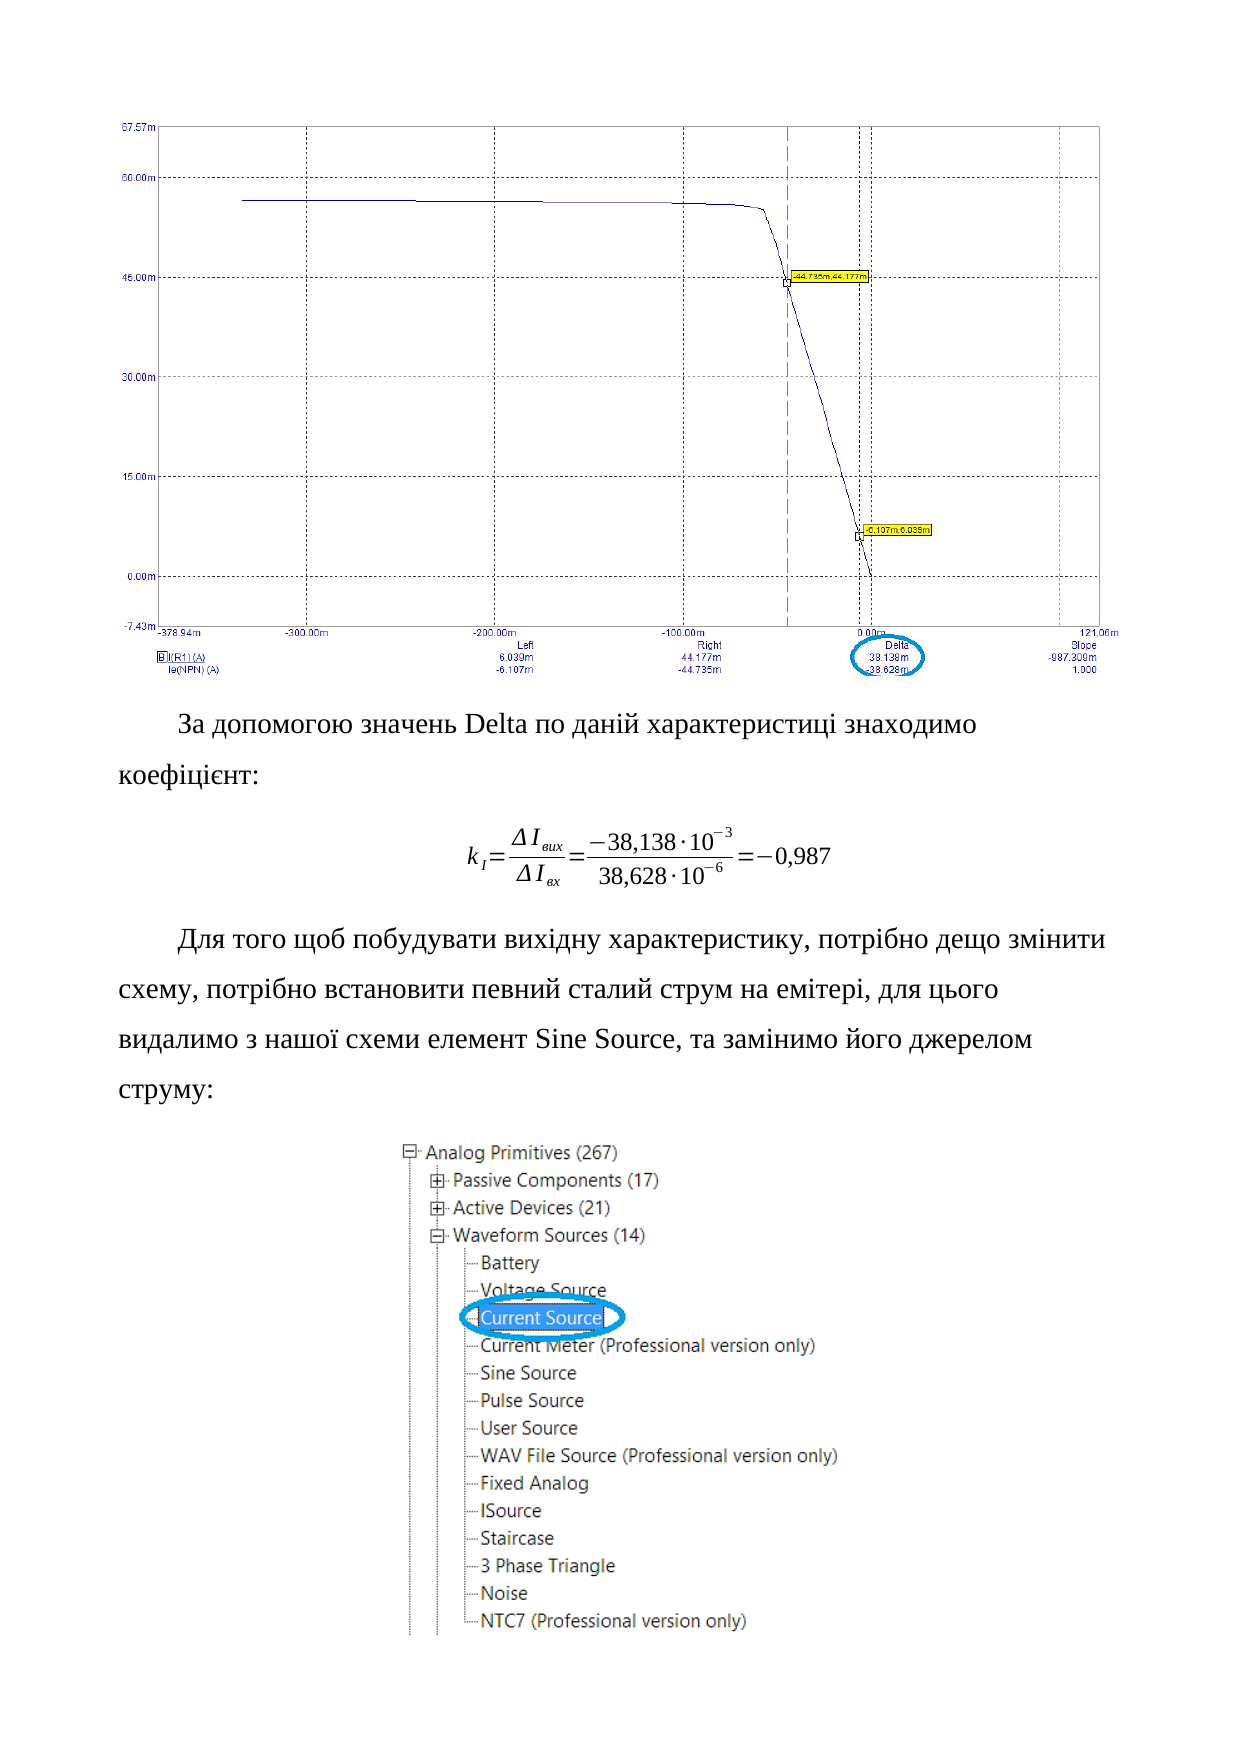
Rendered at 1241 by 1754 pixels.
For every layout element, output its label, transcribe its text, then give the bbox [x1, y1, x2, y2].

text Для того щоб побудувати вихідну характеристику, потрібно дещо змінити схему, потрібно встановити певний сталий струм на емітері, для цього видалимо з нашої схеми елемент Sine Source, та замінимо його джерелом струму: [118, 921, 1122, 1105]
text За допомогою значень Delta по даній характеристиці знаходимо коефіцієнт: [118, 706, 1122, 790]
picture [855, 638, 920, 676]
picture [118, 118, 1122, 676]
picture [398, 1138, 842, 1635]
